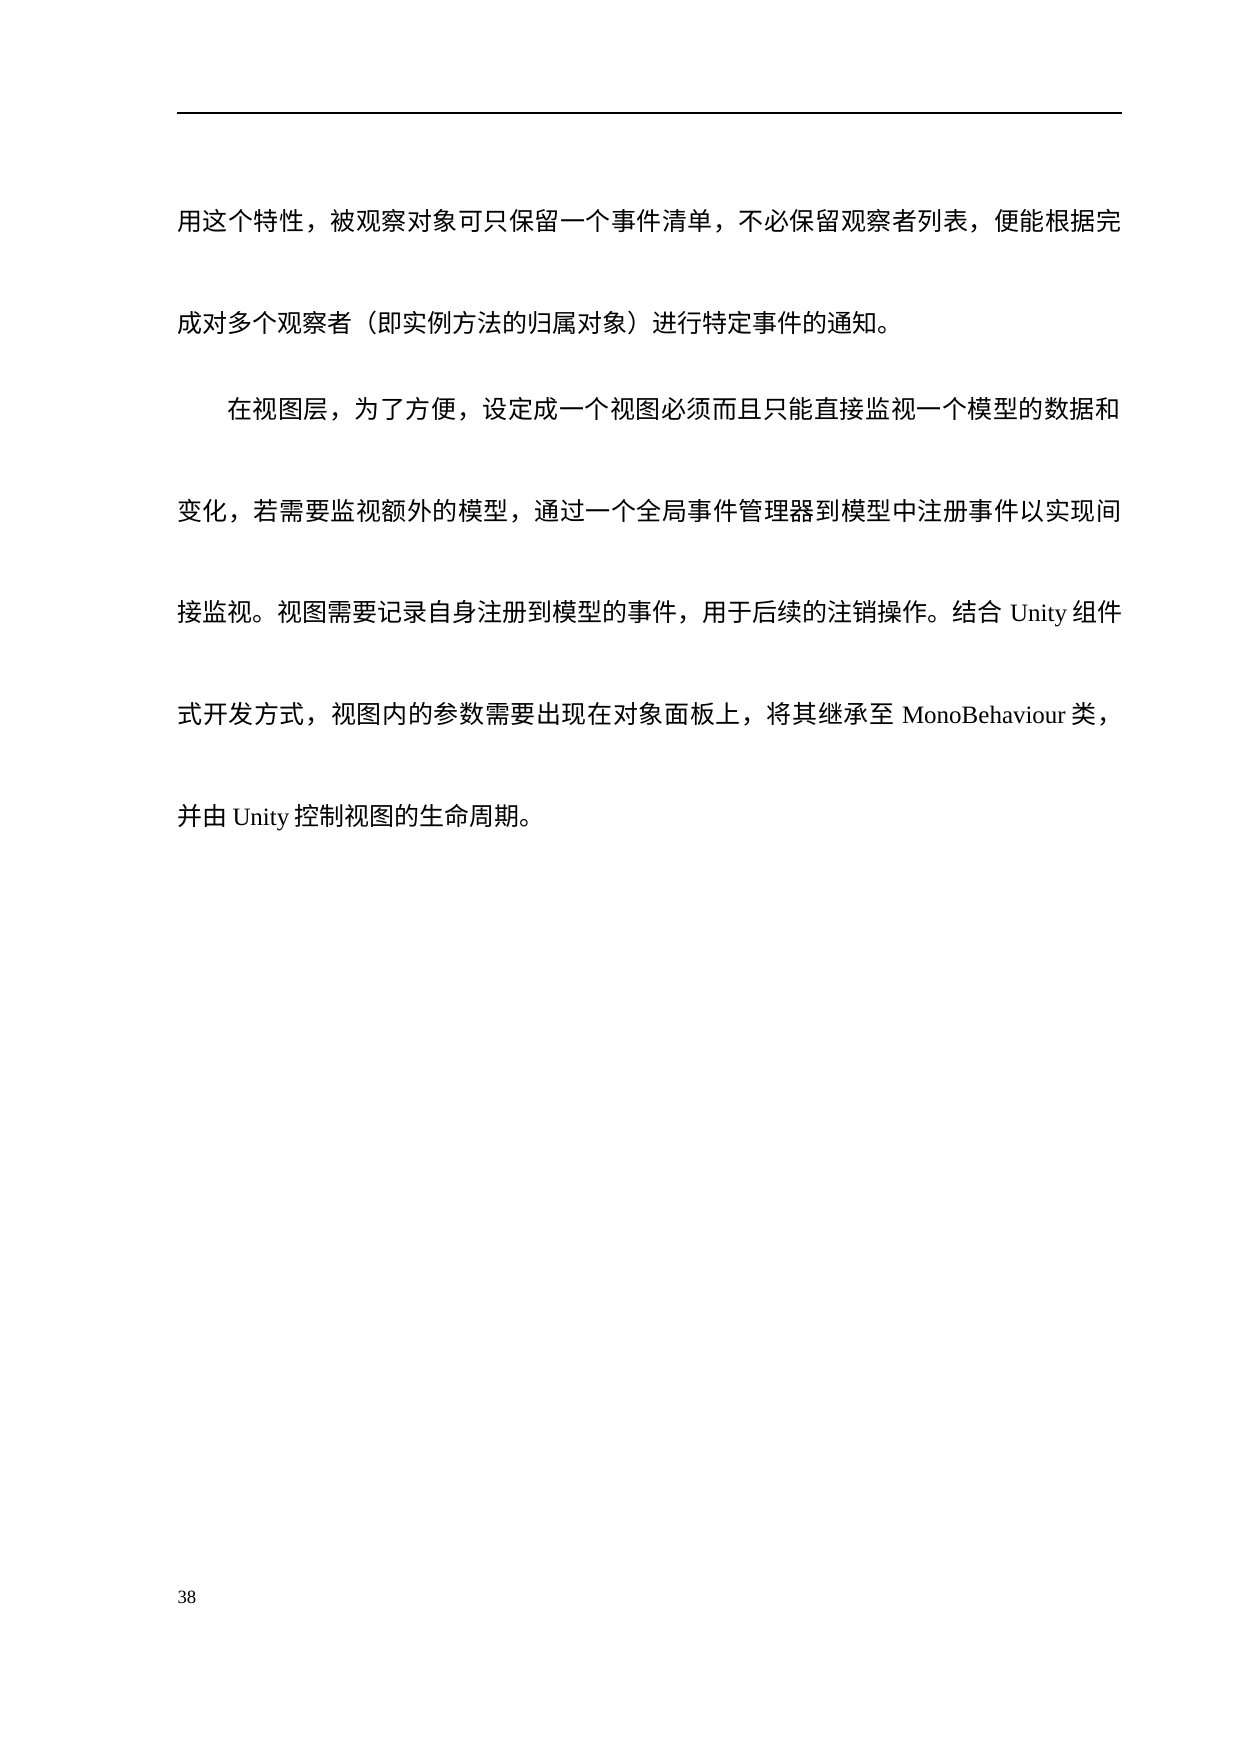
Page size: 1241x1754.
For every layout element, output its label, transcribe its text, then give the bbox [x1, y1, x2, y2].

text 在视图层，为了方便，设定成一个视图必须而且只能直接监视一个模型的数据和变化，若需要监视额外的模型，通过一个全局事件管理器到模型中注册事件以实现间接监视。视图需要记录自身注册到模型的事件，用于后续的注销操作。结合Unity组件式开发方式，视图内的参数需要出现在对象面板上，将其继承至MonoBehaviour类，并由Unity控制视图的生命周期。 [177, 373, 1122, 849]
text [177, 185, 1122, 355]
